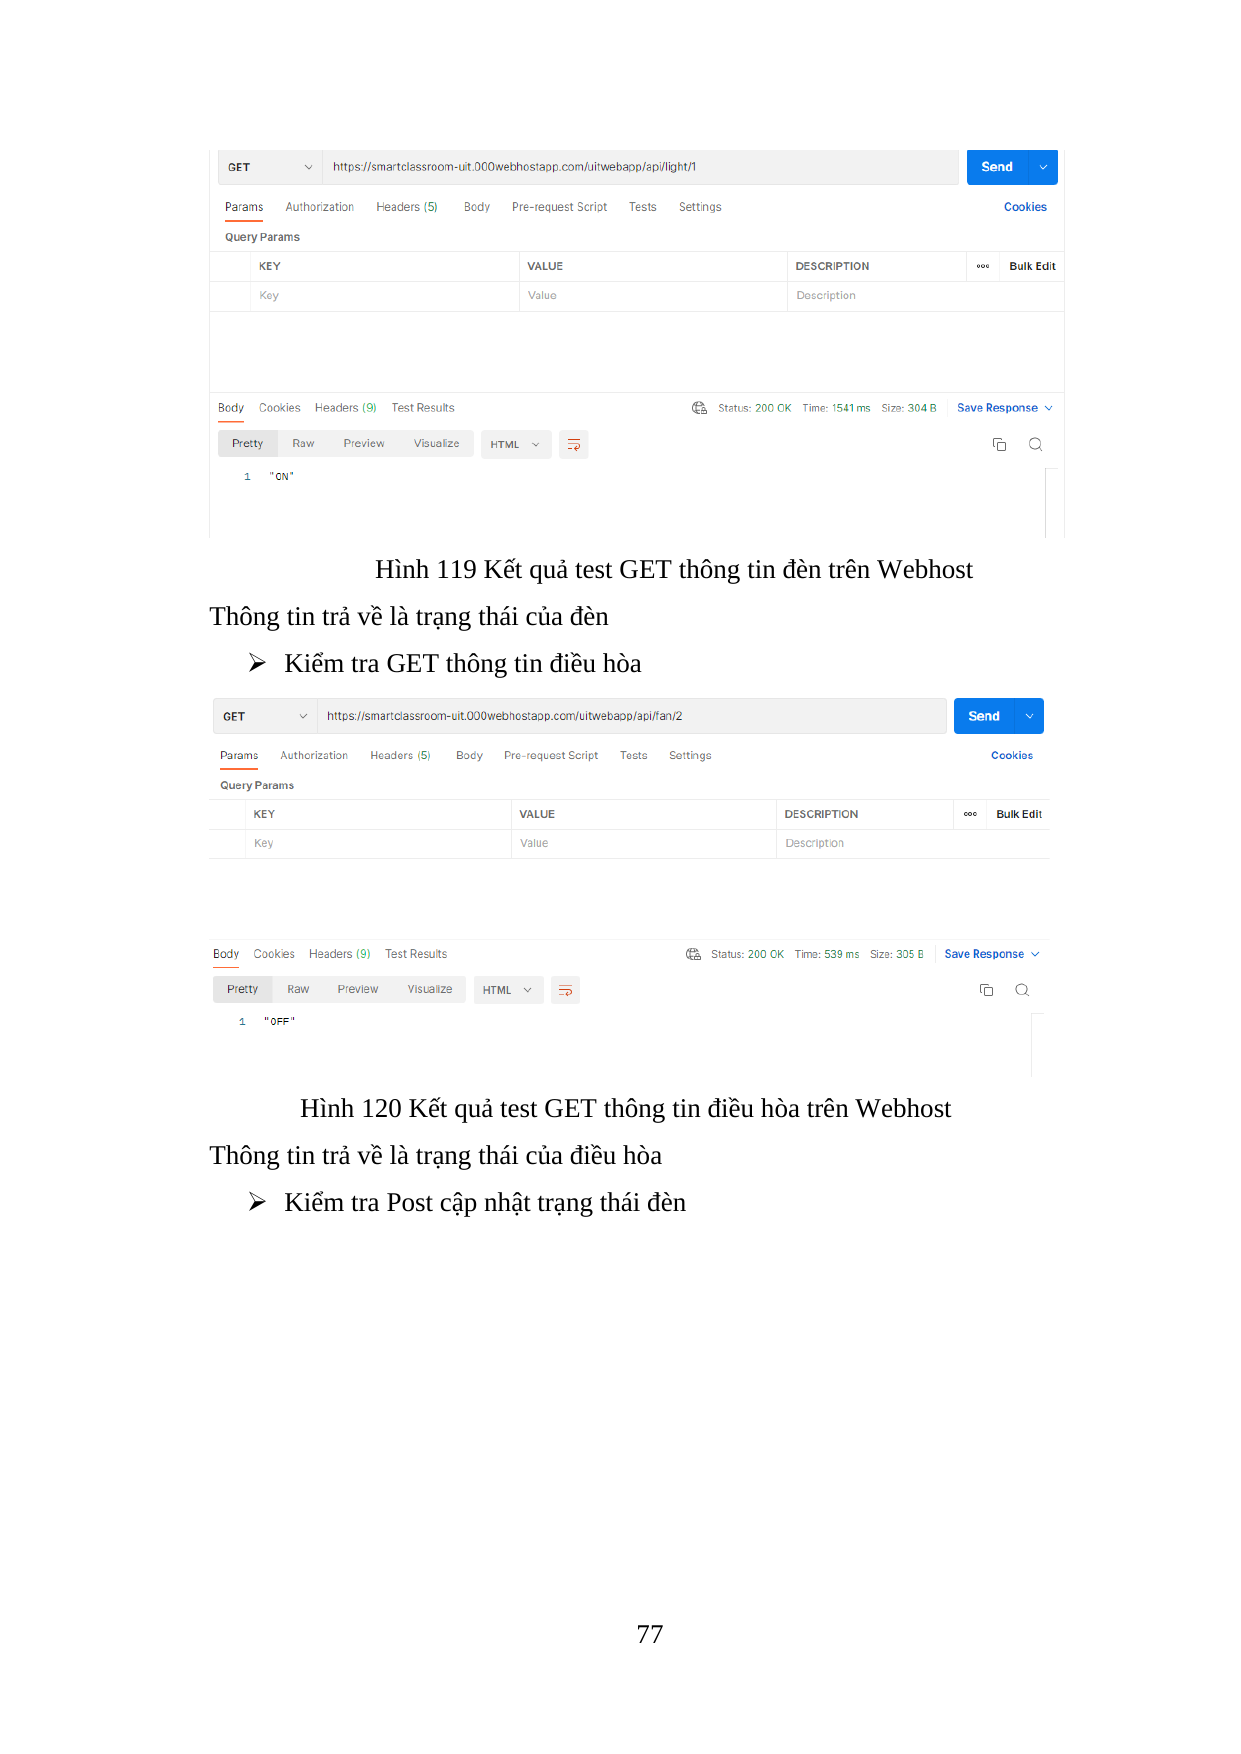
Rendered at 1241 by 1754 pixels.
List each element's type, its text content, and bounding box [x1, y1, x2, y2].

picture [209, 693, 1050, 1077]
text Hình 119 Kết quả test GET thông tin đèn trên Webhost [209, 553, 1090, 584]
list Kiểm tra GET thông tin điều hòa [247, 647, 1090, 678]
text Thông tin trả về là trạng thái của đèn [209, 600, 1090, 631]
list Kiểm tra Post cập nhật trạng thái đèn [247, 1186, 1090, 1217]
text Thông tin trả về là trạng thái của điều hòa [209, 1139, 1090, 1170]
picture [209, 150, 1071, 538]
text Hình 120 Kết quả test GET thông tin điều hòa trên Webhost [209, 1092, 1090, 1123]
